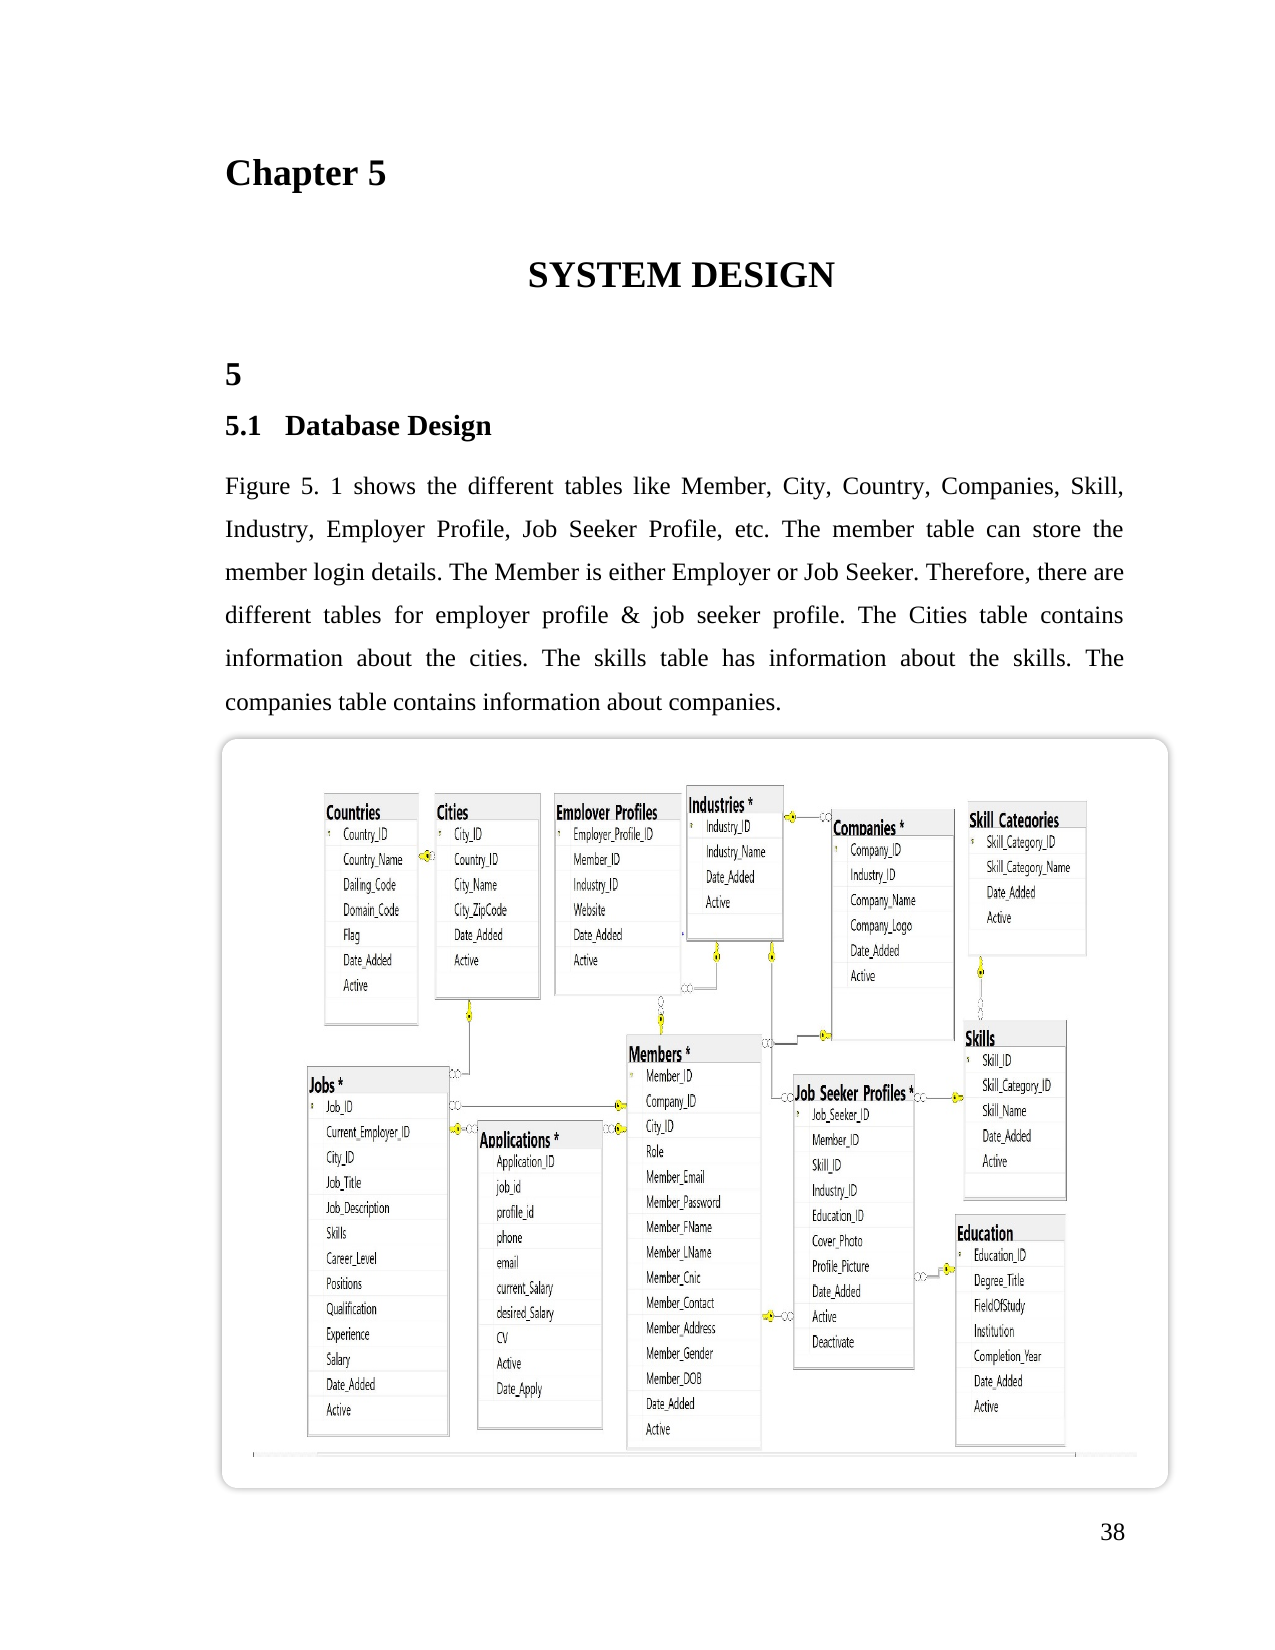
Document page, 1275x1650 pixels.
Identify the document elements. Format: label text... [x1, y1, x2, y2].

subtitle SYSTEM DESIGN [238, 252, 1125, 295]
text Figure 5. 1 shows the different tables like Member, City, Country, Companies, Skill, Industry, Employer Profile, Job Seeker Profile, etc. The member table can store the member login details. The Member is either Employer or Job Seeker. Therefore, there are different tables for employer profile & job seeker profile. The Cities table contains information about the cities. The skills table has information about the skills. The companies table contains information about companies. [225, 471, 1125, 715]
picture [253, 770, 1137, 1457]
subtitle Database Design [225, 408, 1125, 442]
subtitle Chapter 5 [225, 150, 1125, 193]
